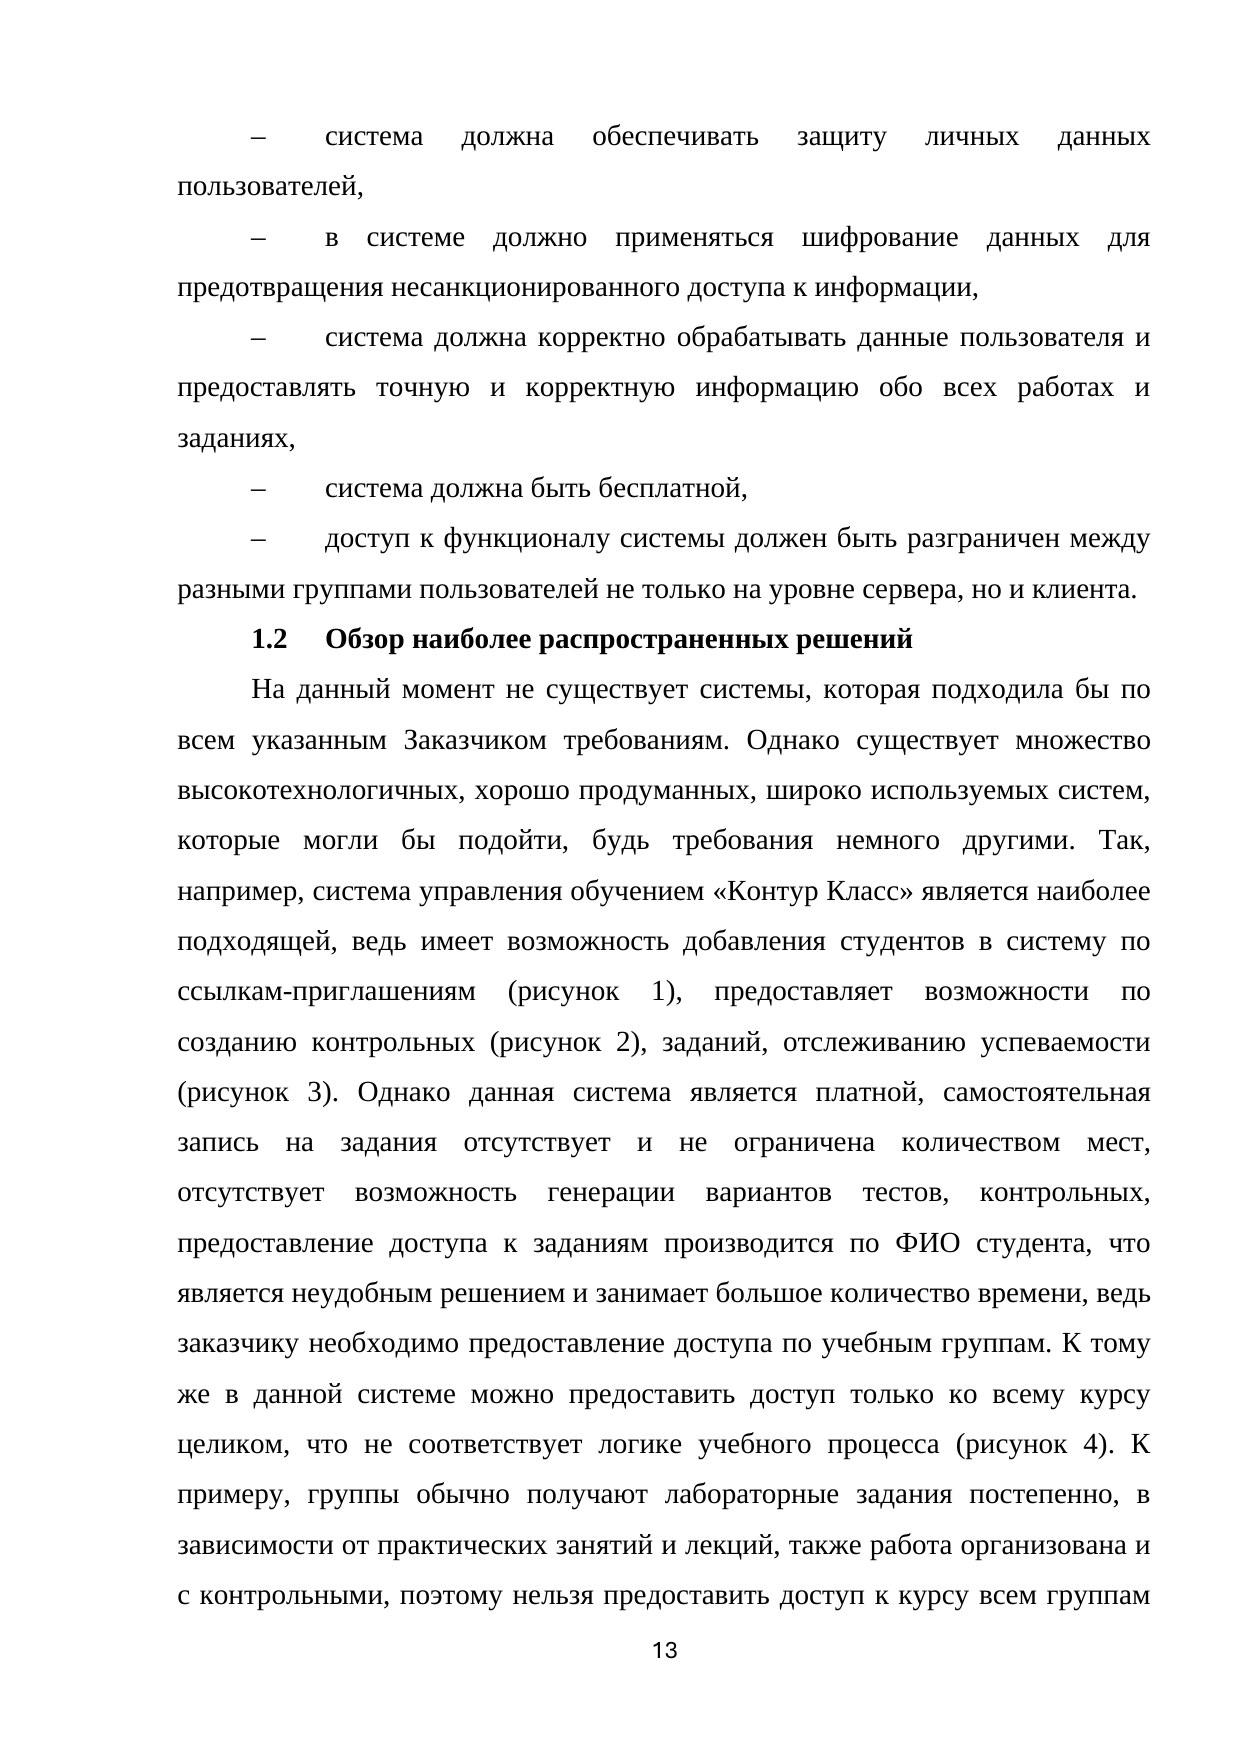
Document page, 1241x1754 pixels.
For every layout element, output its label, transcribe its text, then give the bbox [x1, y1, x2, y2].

list доступ к функционалу системы должен быть разграничен между разными группами пользователей не только на уровне сервера, но и клиента. [177, 521, 1152, 604]
list система должна корректно обрабатывать данные пользователя и предоставлять точную и корректную информацию обо всех работах и заданиях, [177, 319, 1152, 453]
list система должна быть бесплатной, [177, 470, 1152, 504]
list система должна обеспечивать защиту личных данных пользователей, [177, 118, 1152, 202]
list в системе должно применяться шифрование данных для предотвращения несанкционированного доступа к информации, [177, 219, 1152, 302]
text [177, 671, 1152, 1611]
subtitle Обзор наиболее распространенных решений [177, 621, 1152, 655]
